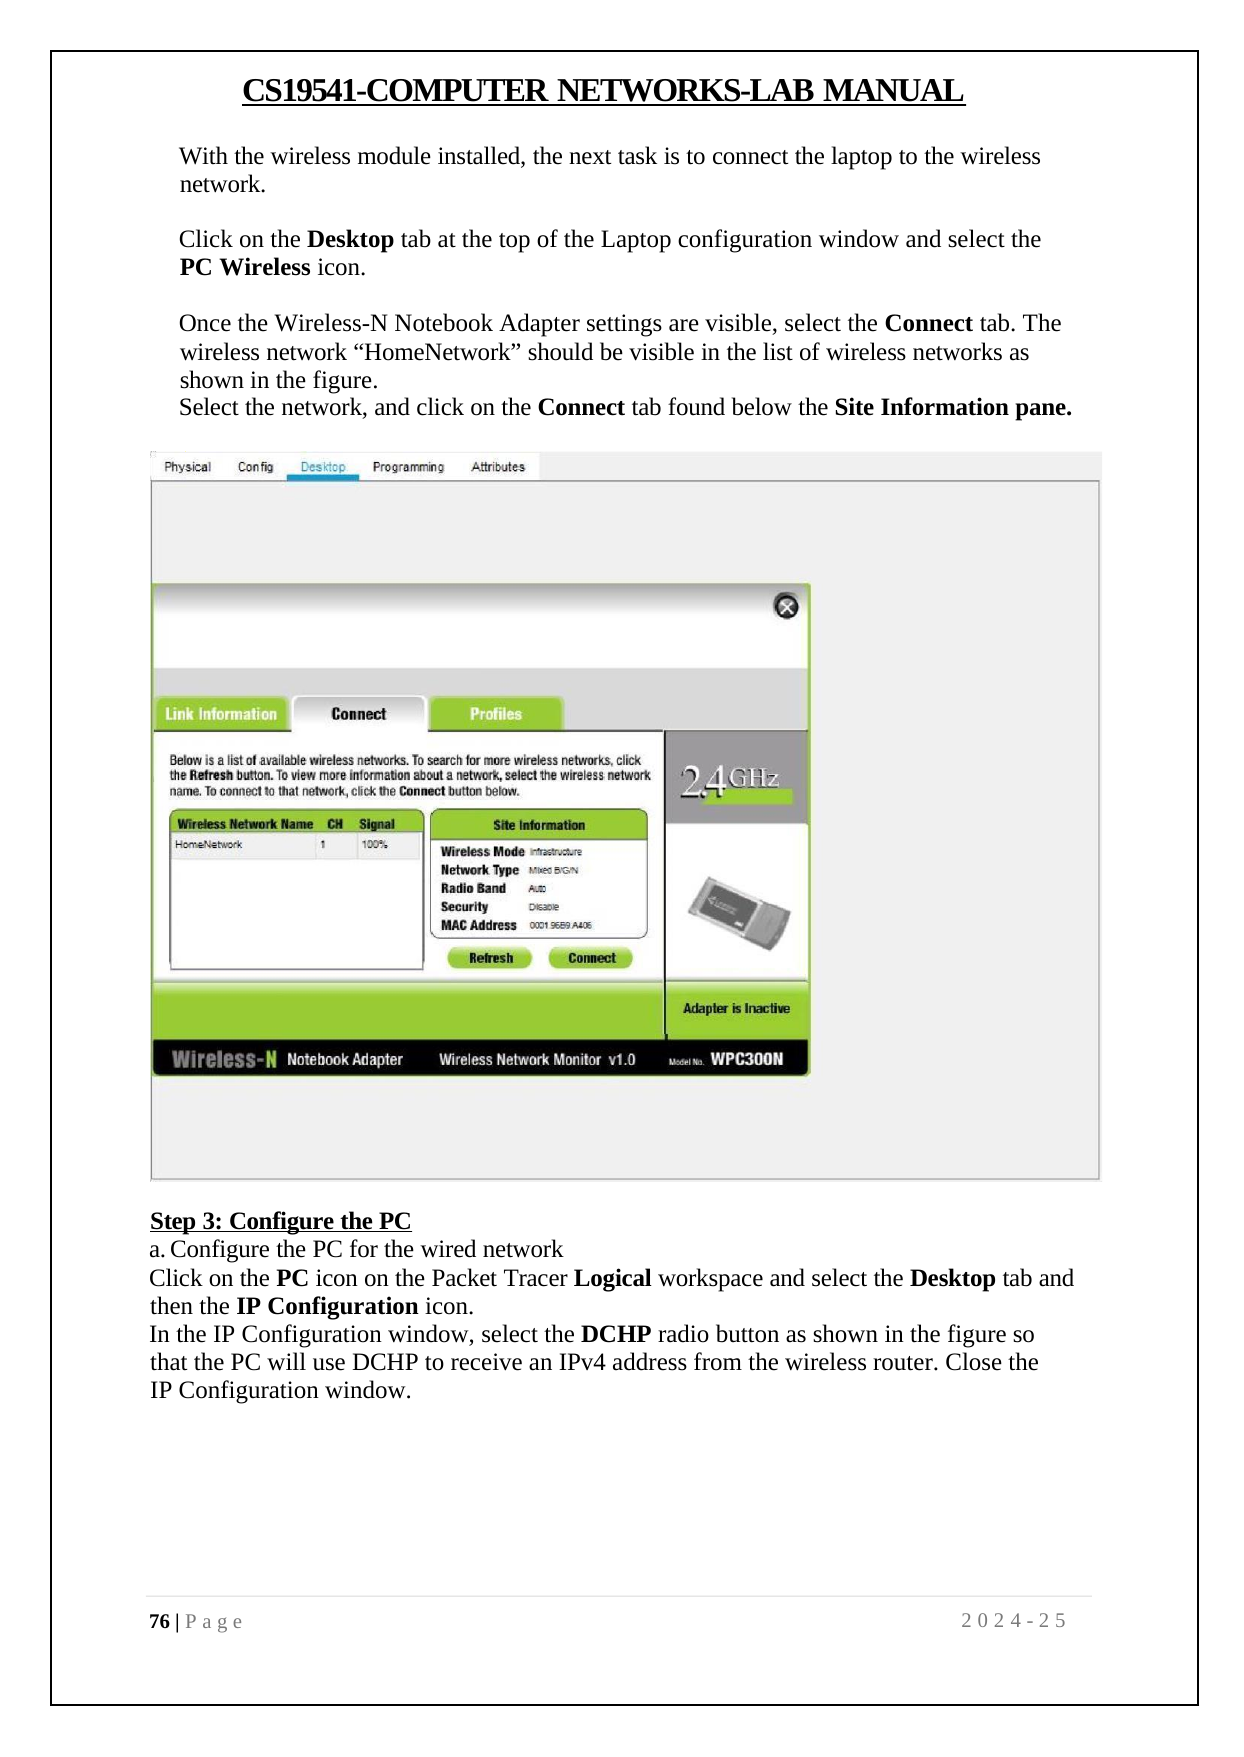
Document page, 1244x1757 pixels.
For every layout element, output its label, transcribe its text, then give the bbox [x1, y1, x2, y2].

text Once the Wireless-N Notebook Adapter settings are visible, select the Connect tab. The wireless network “HomeNetwork” should be visible in the list of wireless networks as shown in the figure. [178, 309, 1076, 393]
text In the IP Configuration window, select the DCHP radio button as shown in the figure so that the PC will use DCHP to receive an IPv4 address from the wireless router. Close the IP Configuration window. [149, 1319, 1055, 1404]
picture [150, 451, 1103, 474]
text With the wireless module installed, the next task is to connect the laptop to the wireless network. [178, 143, 1076, 198]
text Step 3: Configure the PC [150, 474, 1197, 1235]
text Click on the PC icon on the Packet Tracer Logical workspace and select the Desktop tab and then the IP Configuration icon. [149, 1264, 1077, 1319]
text Click on the Desktop tab at the top of the Laptop configuration window and select the PC Wireless icon. [178, 226, 1057, 281]
list Configure the PC for the wired network [149, 1235, 1197, 1263]
text Select the network, and click on the Connect tab found below the Site Information pane. [178, 393, 1197, 421]
